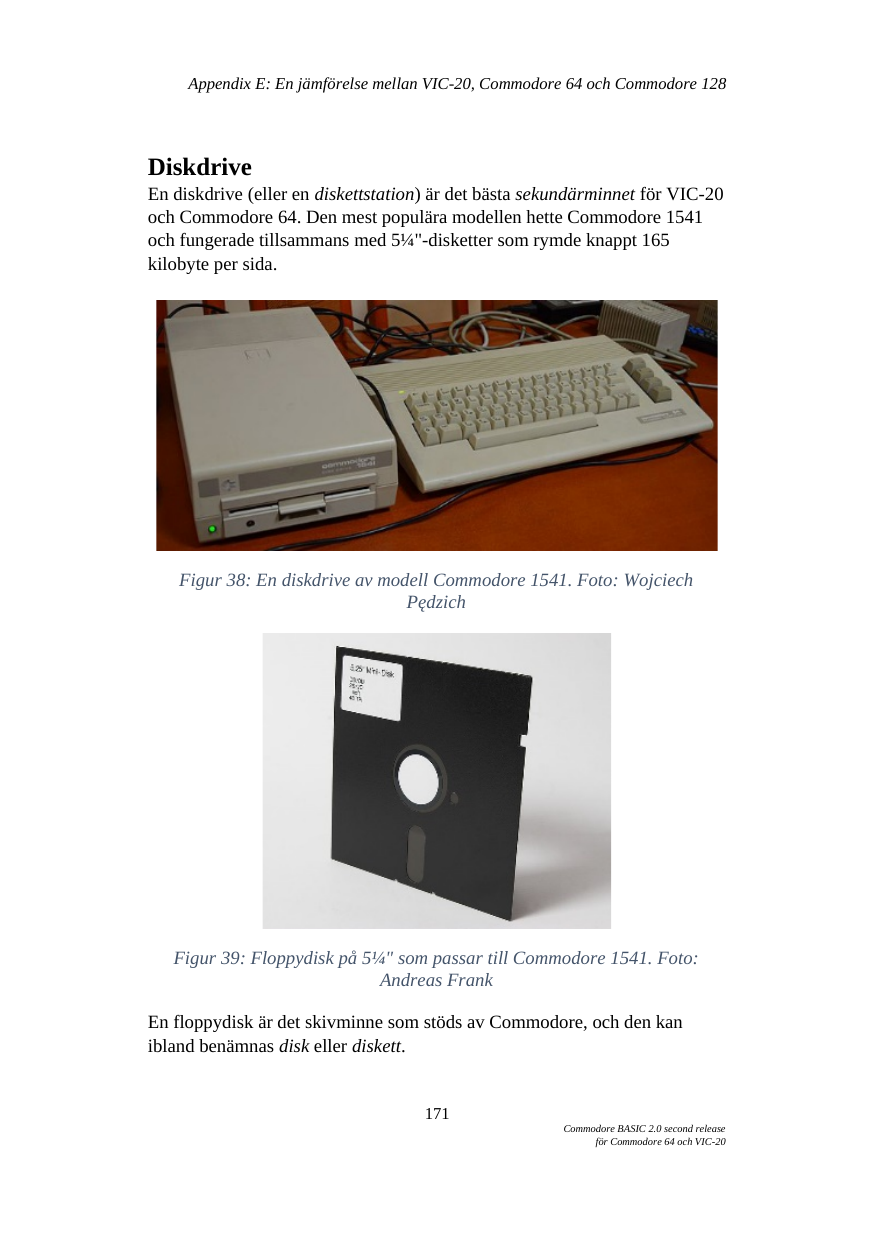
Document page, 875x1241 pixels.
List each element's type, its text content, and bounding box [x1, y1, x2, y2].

text Figur 39: Floppydisk på 5¼" som passar till Commodore 1541. Foto: Andreas Frank [148, 947, 726, 990]
picture [156, 300, 718, 551]
text Figur 38: En diskdrive av modell Commodore 1541. Foto: Wojciech Pędzich [148, 569, 726, 612]
subtitle Diskdrive [148, 152, 726, 181]
text En diskdrive (eller en diskettstation) är det bästa sekundärminnet för VIC-20 och Commodore 64. Den mest populära modellen hette Commodore 1541 och fungerade tillsammans med 5¼"-disketter som rymde knappt 165 kilobyte per sida. [148, 183, 726, 274]
picture [262, 633, 612, 929]
text En floppydisk är det skivminne som stöds av Commodore, och den kan ibland benämnas disk eller diskett. [148, 1011, 726, 1056]
